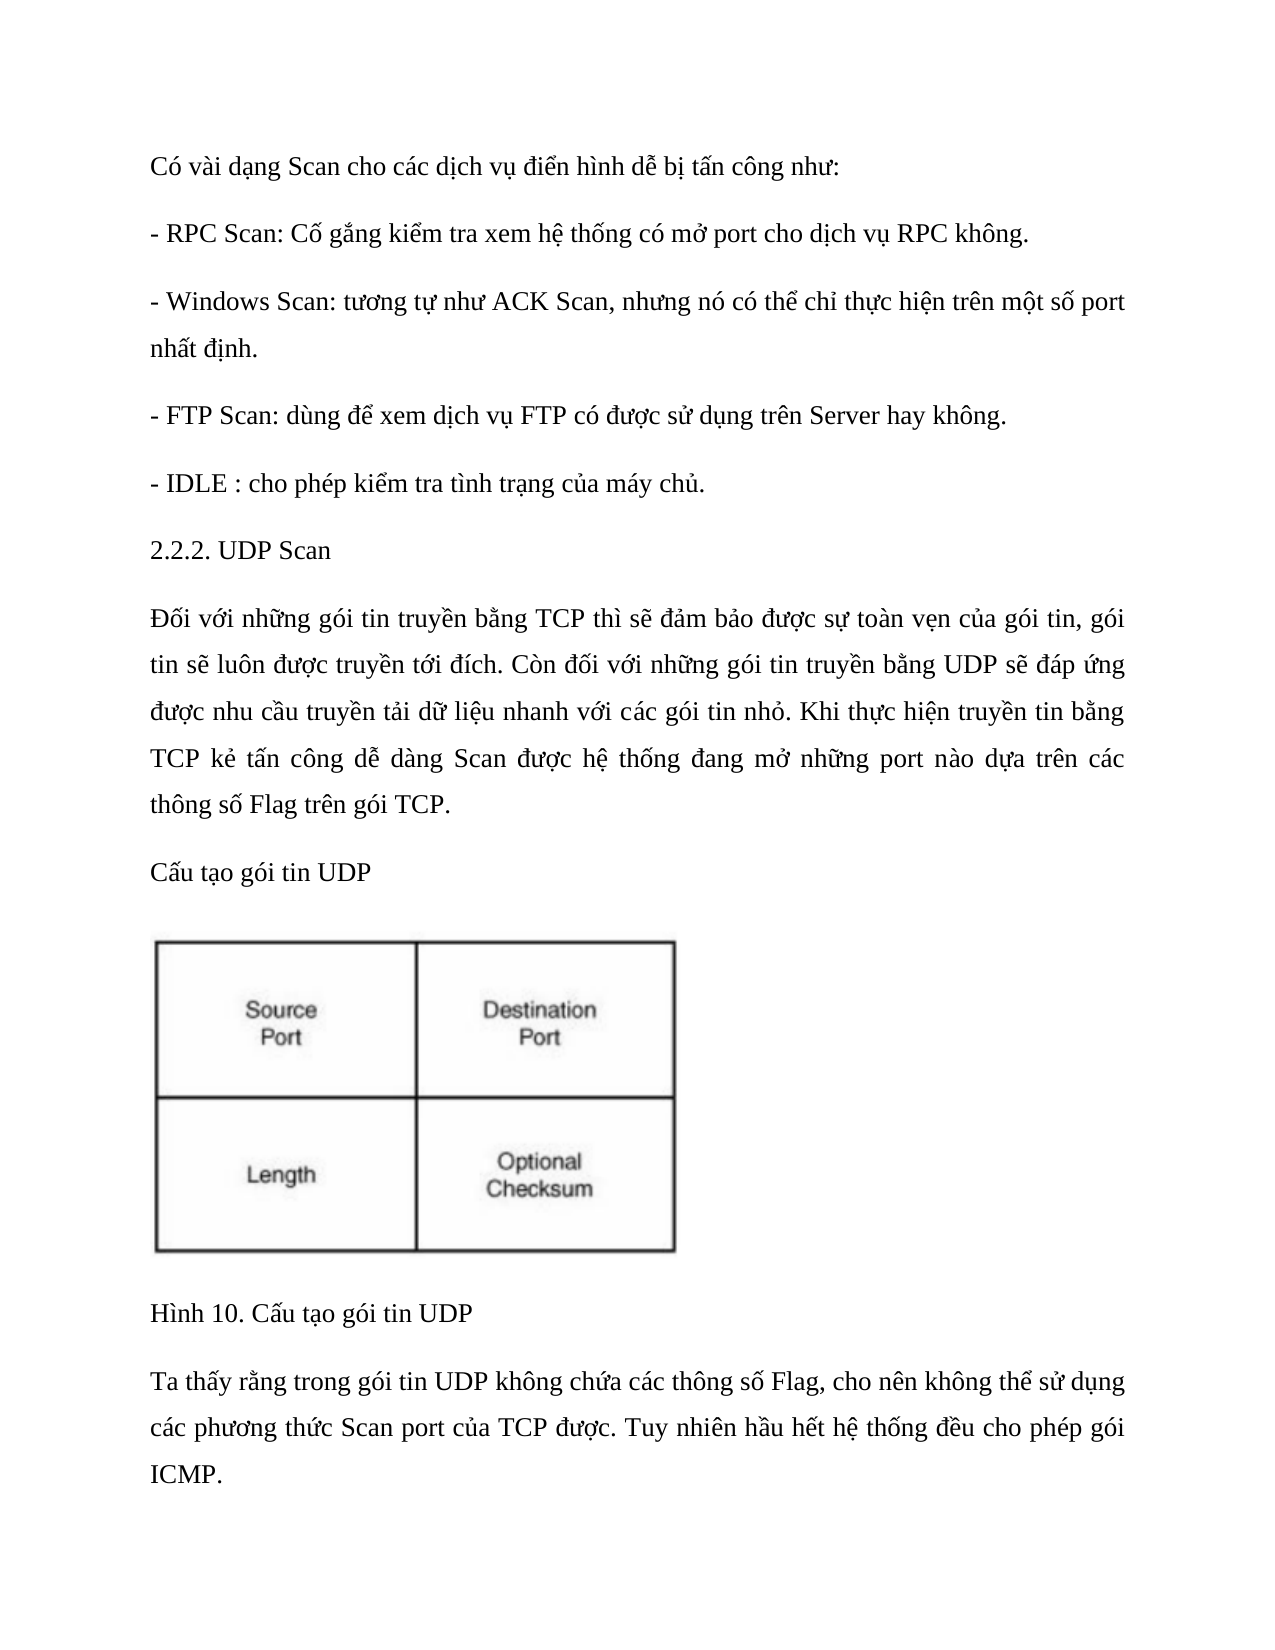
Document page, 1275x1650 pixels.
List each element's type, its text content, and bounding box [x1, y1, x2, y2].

text - IDLE : cho phép kiểm tra tình trạng của máy chủ. [150, 467, 1125, 498]
text 2.2.2. UDP Scan [150, 534, 1125, 565]
text Đối với những gói tin truyền bằng TCP thì sẽ đảm bảo được sự toàn vẹn của gói tin, gói tin sẽ luôn được truyền tới đích. Còn đối với những gói tin truyền bằng UDP sẽ đáp ứng được nhu cầu truyền tải dữ liệu nhanh với các gói tin nhỏ. Khi thực hiện truyền tin bằng TCP kẻ tấn công dễ dàng Scan được hệ thống đang mở những port nào dựa trên các thông số Flag trên gói TCP. [150, 602, 1125, 819]
text - Windows Scan: tương tự như ACK Scan, nhưng nó có thể chỉ thực hiện trên một số port nhất định. [150, 285, 1125, 363]
text Hình 10. Cấu tạo gói tin UDP [150, 1297, 1125, 1328]
picture [150, 923, 688, 1263]
text Ta thấy rằng trong gói tin UDP không chứa các thông số Flag, cho nên không thể sử dụng các phương thức Scan port của TCP được. Tuy nhiên hầu hết hệ thống đều cho phép gói ICMP. [150, 1365, 1125, 1489]
text - RPC Scan: Cố gắng kiểm tra xem hệ thống có mở port cho dịch vụ RPC không. [150, 217, 1125, 249]
text - FTP Scan: dùng để xem dịch vụ FTP có được sử dụng trên Server hay không. [150, 399, 1125, 430]
text Cấu tạo gói tin UDP [150, 856, 1125, 887]
text Có vài dạng Scan cho các dịch vụ điển hình dễ bị tấn công như: [150, 150, 1125, 181]
